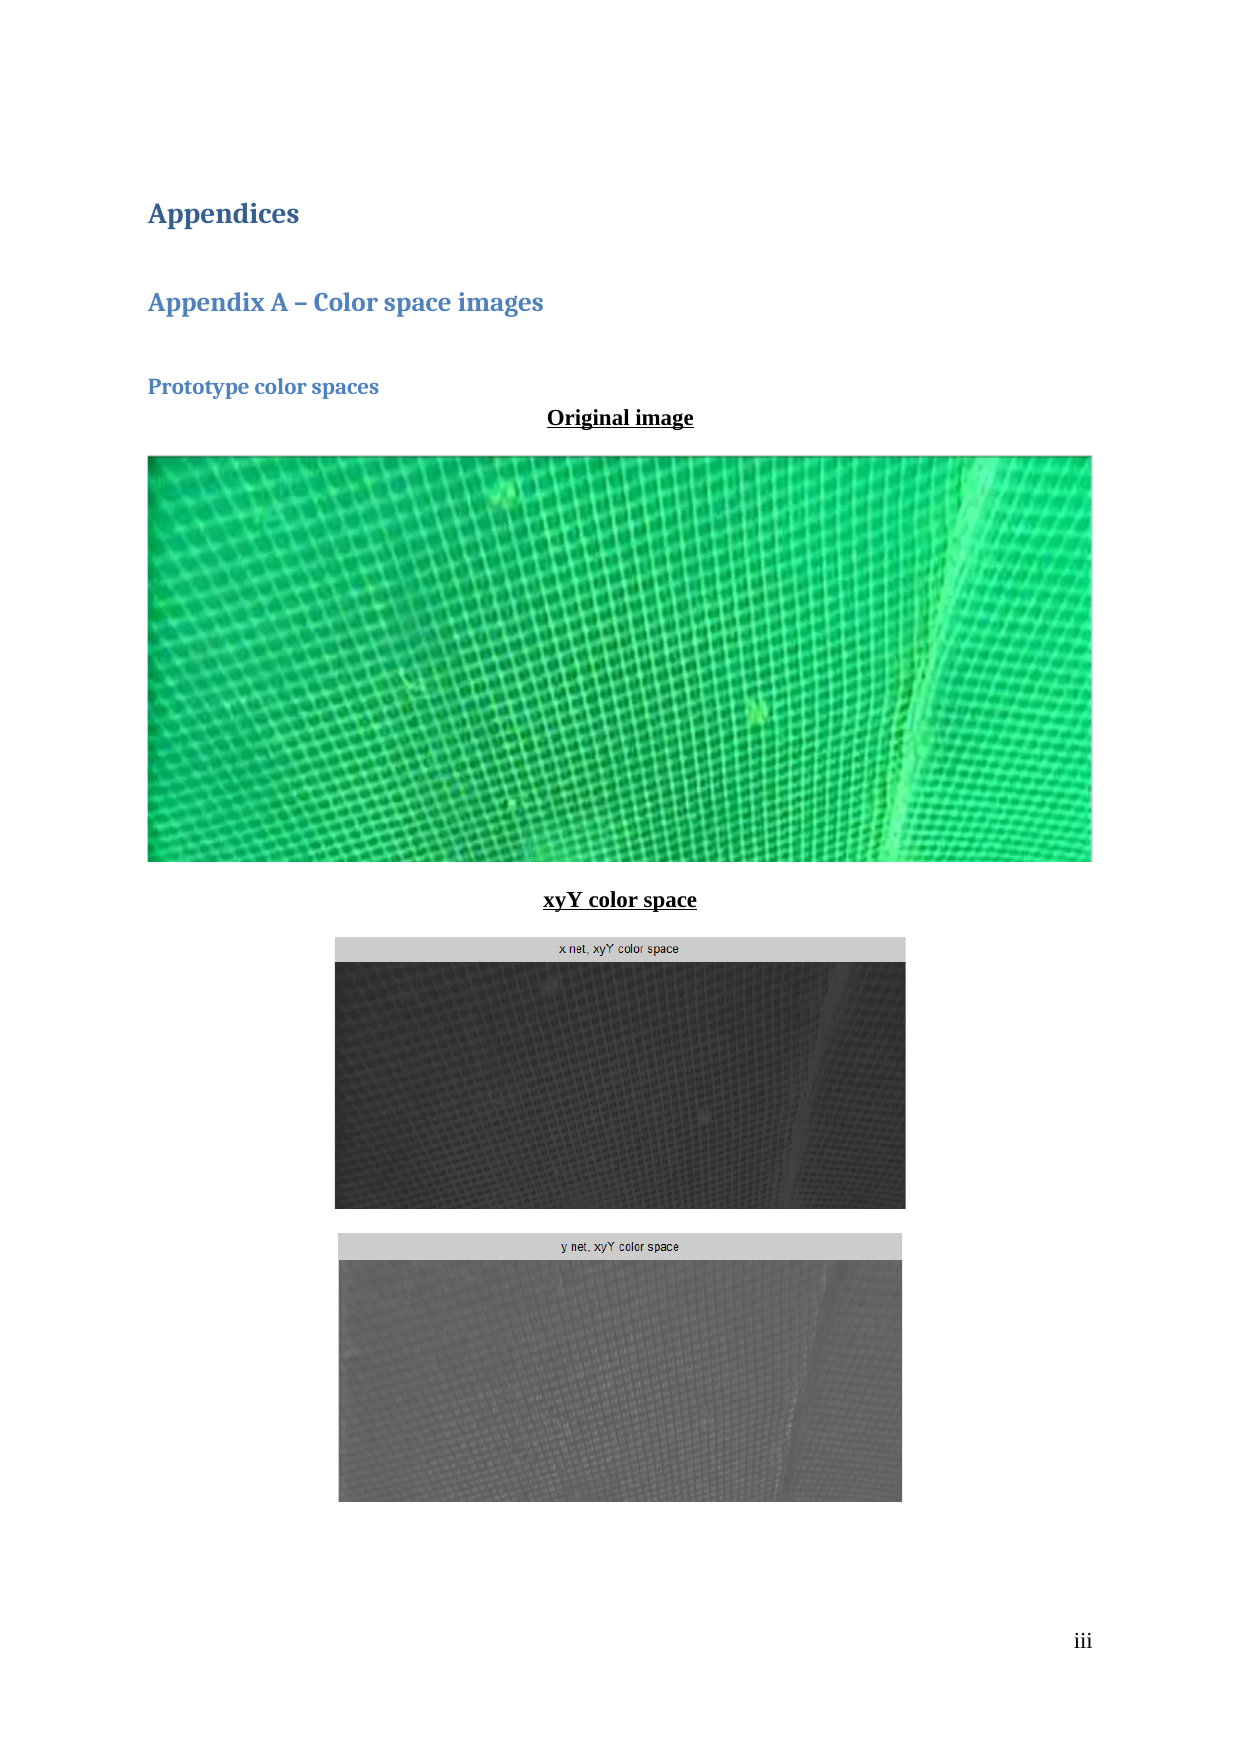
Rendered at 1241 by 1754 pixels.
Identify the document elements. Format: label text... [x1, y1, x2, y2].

text xyY color space [148, 886, 1093, 912]
subtitle Appendix A – Color space images [148, 287, 1093, 318]
text Original image [148, 404, 1093, 431]
picture [338, 1233, 903, 1502]
picture [147, 455, 1093, 862]
subtitle Prototype color spaces [148, 374, 1093, 400]
picture [334, 937, 906, 1209]
subtitle Appendices [148, 198, 1093, 231]
